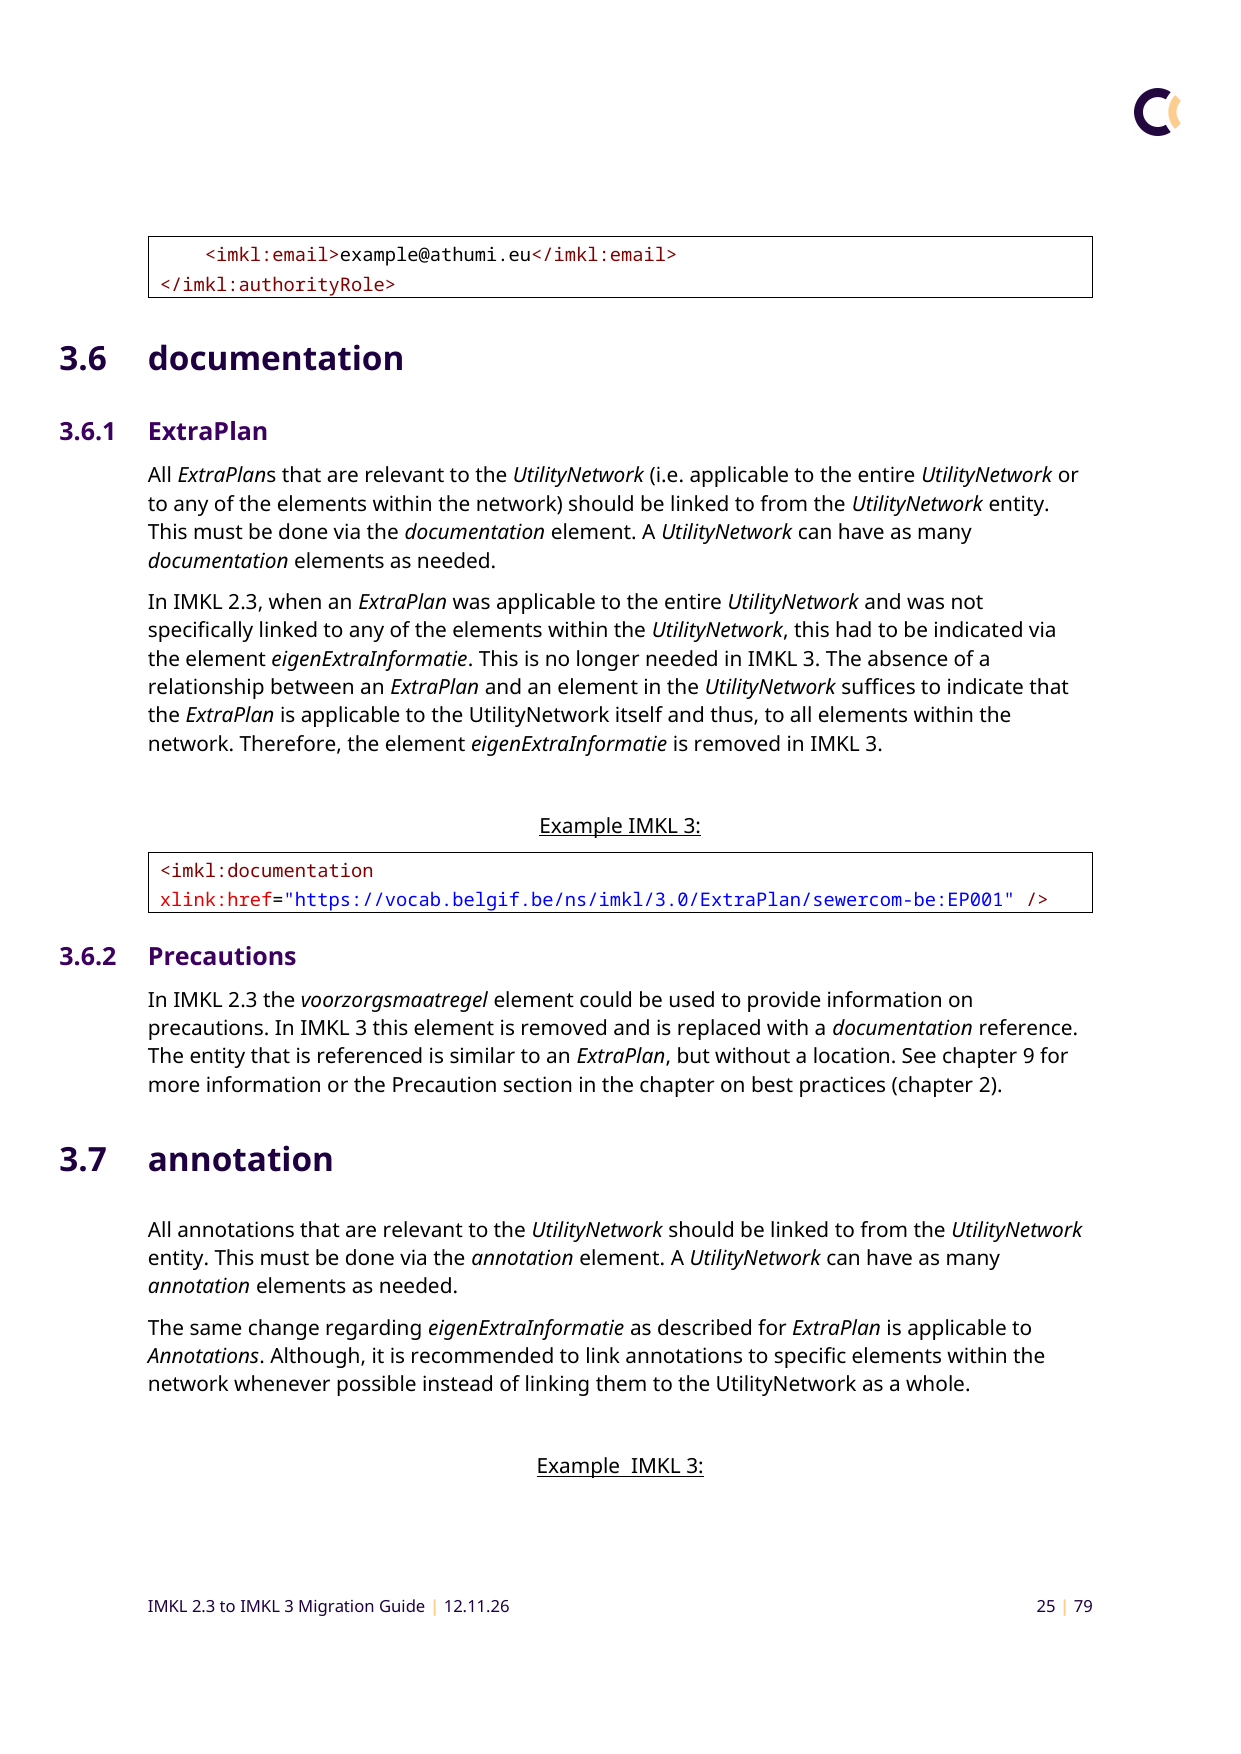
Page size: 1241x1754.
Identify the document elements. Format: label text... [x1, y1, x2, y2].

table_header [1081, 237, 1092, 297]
text All annotations that are relevant to the UtilityNetwork should be linked to from the UtilityNetwork entity. This must be done via the annotation element. A UtilityNetwork can have as many annotation elements as needed. [148, 1215, 1092, 1300]
subtitle annotation [59, 1136, 1092, 1181]
subtitle documentation [59, 335, 1092, 381]
text In IMKL 2.3, when an ExtraPlan was applicable to the entire UtilityNetwork and was not specifically linked to any of the elements within the UtilityNetwork, this had to be indicated via the element eigenExtraInformatie. This is no longer needed in IMKL 3. The absence of a relationship between an ExtraPlan and an element in the UtilityNetwork suffices to indicate that the ExtraPlan is applicable to the UtilityNetwork itself and thus, to all elements within the network. Therefore, the element eigenExtraInformatie is removed in IMKL 3. [148, 587, 1092, 757]
text All ExtraPlans that are relevant to the UtilityNetwork (i.e. applicable to the entire UtilityNetwork or to any of the elements within the network) should be linked to from the UtilityNetwork entity. This must be done via the documentation element. A UtilityNetwork can have as many documentation elements as needed. [148, 461, 1092, 574]
text Example IMKL 3: [148, 811, 1092, 839]
text The same change regarding eigenExtraInformatie as described for ExtraPlan is applicable to Annotations. Although, it is recommended to link annotations to specific elements within the network whenever possible instead of linking them to the UtilityNetwork as a whole. [148, 1313, 1092, 1398]
picture [1134, 88, 1181, 136]
text Example IMKL 3: [148, 1451, 1092, 1480]
subtitle Precautions [59, 938, 1092, 972]
subtitle ExtraPlan [59, 414, 1092, 448]
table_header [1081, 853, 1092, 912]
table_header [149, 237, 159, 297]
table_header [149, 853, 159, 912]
text In IMKL 2.3 the voorzorgsmaatregel element could be used to provide information on precautions. In IMKL 3 this element is removed and is replaced with a documentation reference. The entity that is referenced is similar to an ExtraPlan, but without a location. See chapter 9 for more information or the Precaution section in the chapter on best practices (chapter 2). [148, 985, 1092, 1098]
